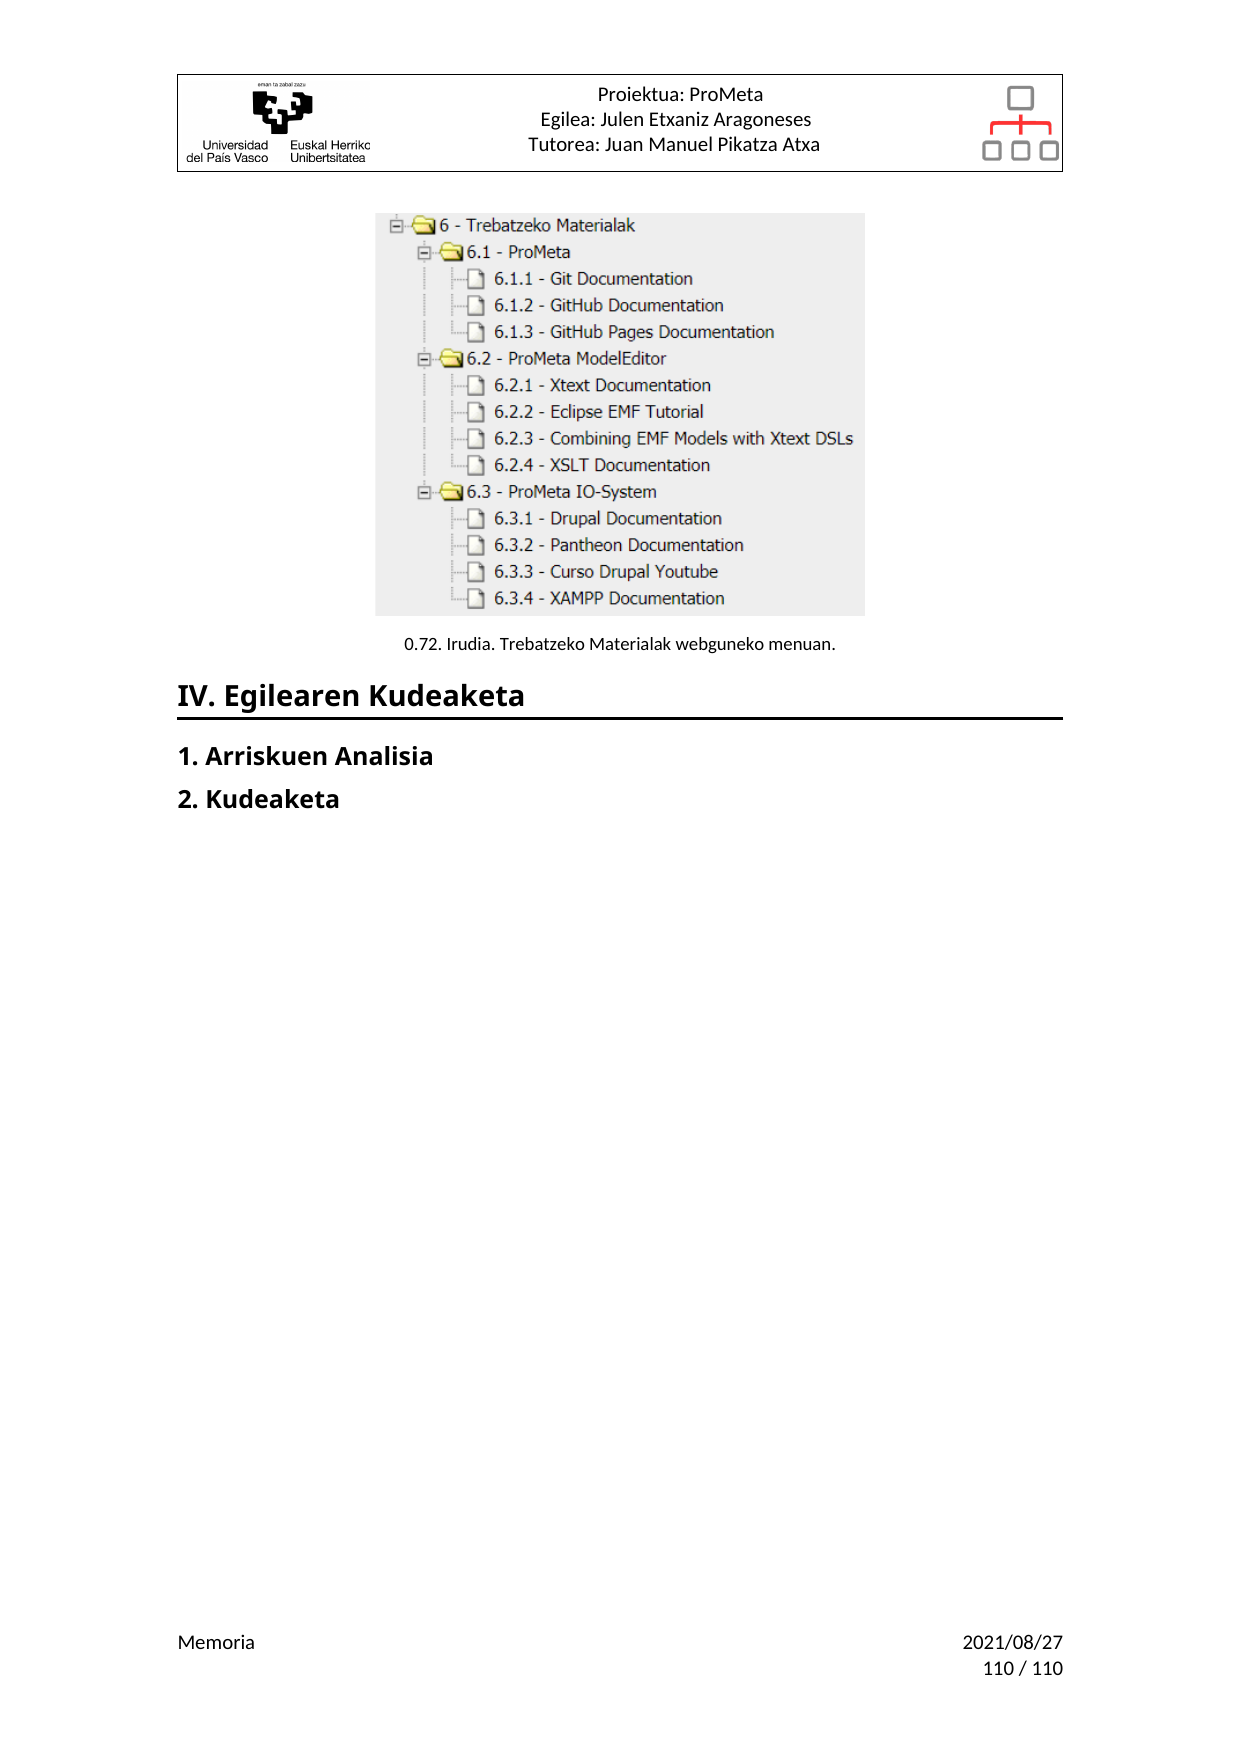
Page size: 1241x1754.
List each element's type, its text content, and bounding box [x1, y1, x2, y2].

subtitle 2. Kudeaketa [177, 782, 1063, 816]
picture [182, 81, 370, 162]
subtitle IV. Egilearen Kudeaketa [177, 675, 1063, 717]
picture [375, 213, 865, 616]
picture [978, 80, 1060, 162]
subtitle 1. Arriskuen Analisia [177, 739, 1063, 773]
